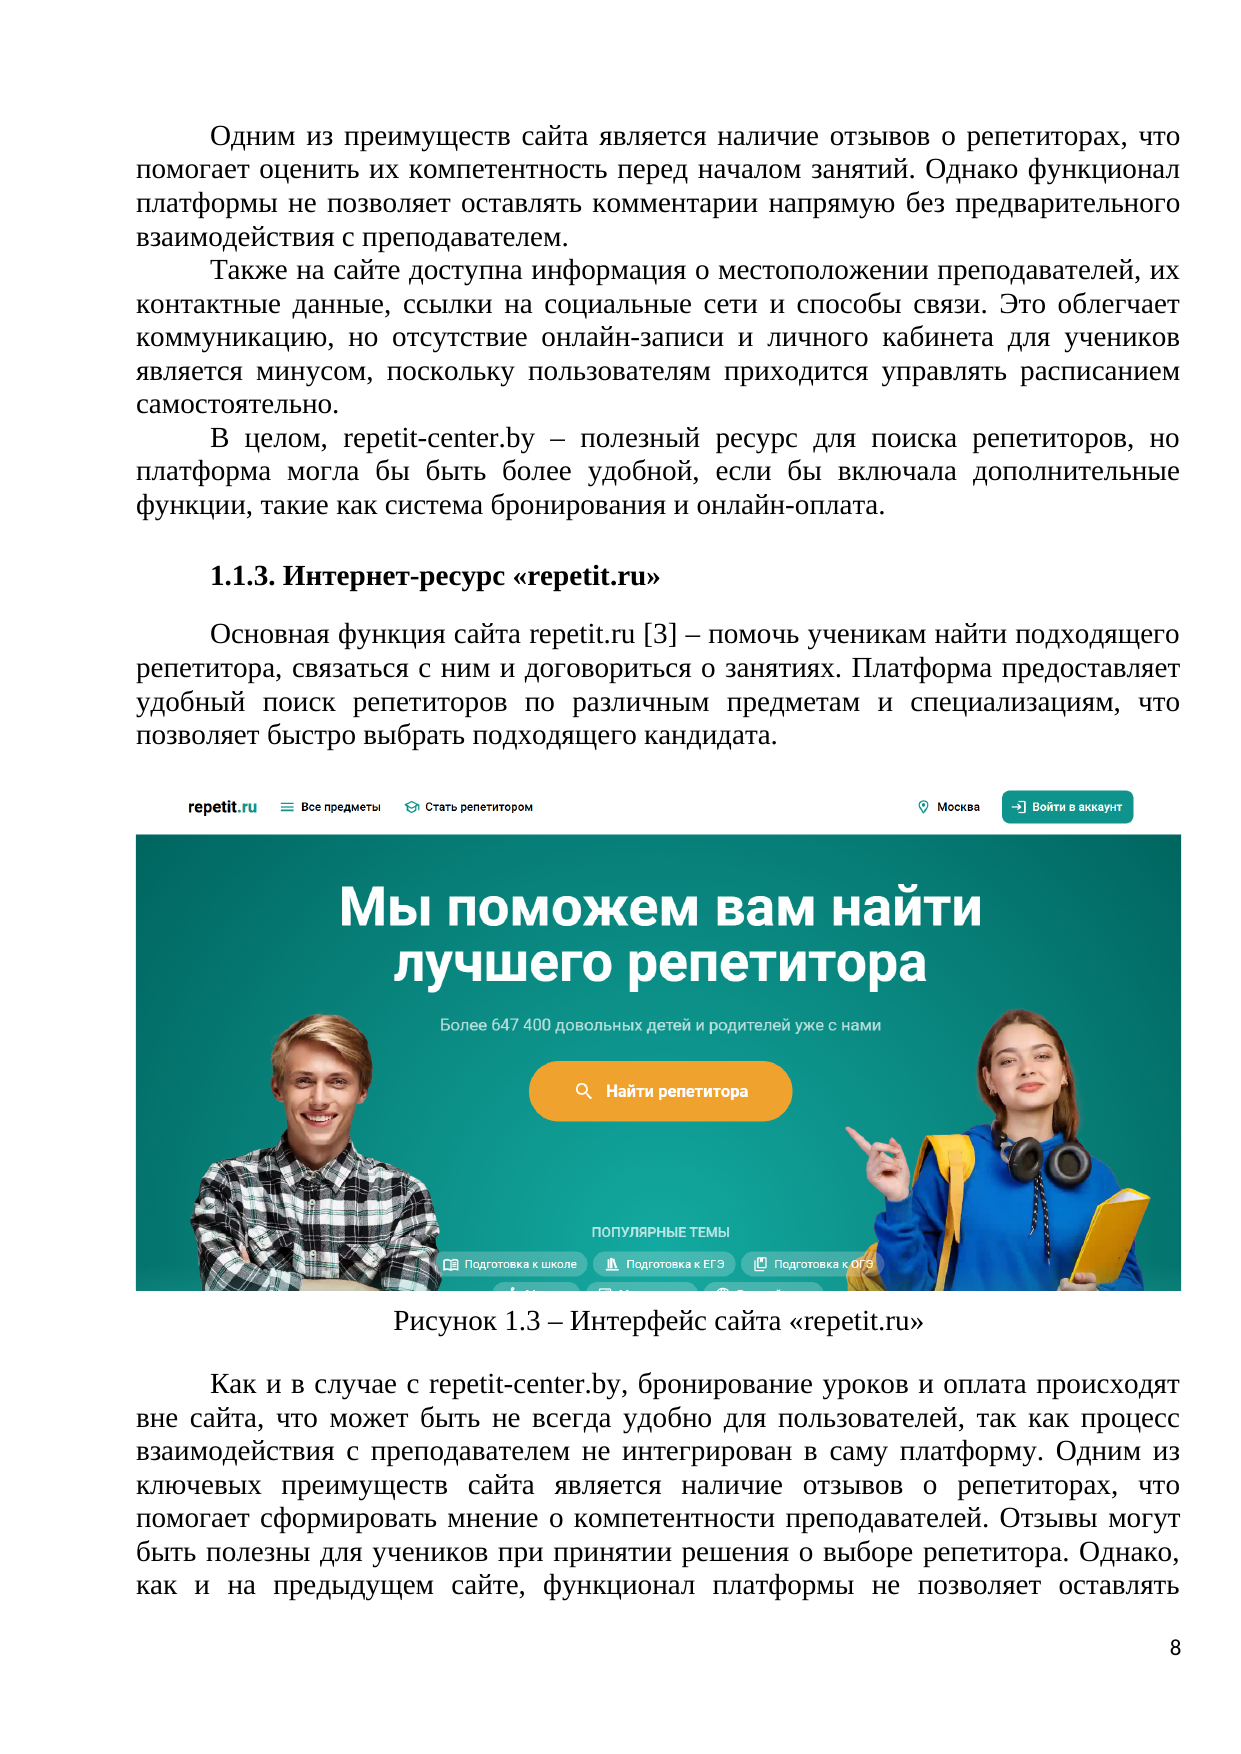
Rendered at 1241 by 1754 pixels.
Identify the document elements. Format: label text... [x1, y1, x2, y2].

text Одним из преимуществ сайта является наличие отзывов о репетиторах, что помогает оценить их компетентность перед началом занятий. Однако функционал платформы не позволяет оставлять комментарии напрямую без предварительного взаимодействия с преподавателем. [136, 118, 1181, 252]
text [136, 1366, 1181, 1601]
text Также на сайте доступна информация о местоположении преподавателей, их контактные данные, ссылки на социальные сети и способы связи. Это облегчает коммуникацию, но отсутствие онлайн-записи и личного кабинета для учеников является минусом, поскольку пользователям приходится управлять расписанием самостоятельно. [136, 252, 1181, 420]
text Рисунок 1.3 – Интерфейс сайта «repetit.ru» [136, 1303, 1181, 1337]
text 1.1.3. Интернет-ресурс «repetit.ru» [136, 558, 1181, 592]
text В целом, repetit-center.by – полезный ресурс для поиска репетиторов, но платформа могла бы быть более удобной, если бы включала дополнительные функции, такие как система бронирования и онлайн-оплата. [136, 420, 1181, 521]
text Основная функция сайта repetit.ru [3] – помочь ученикам найти подходящего репетитора, связаться с ним и договориться о занятиях. Платформа предоставляет удобный поиск репетиторов по различным предметам и специализациям, что позволяет быстро выбрать подходящего кандидата. [136, 617, 1181, 751]
picture [135, 784, 1182, 1291]
